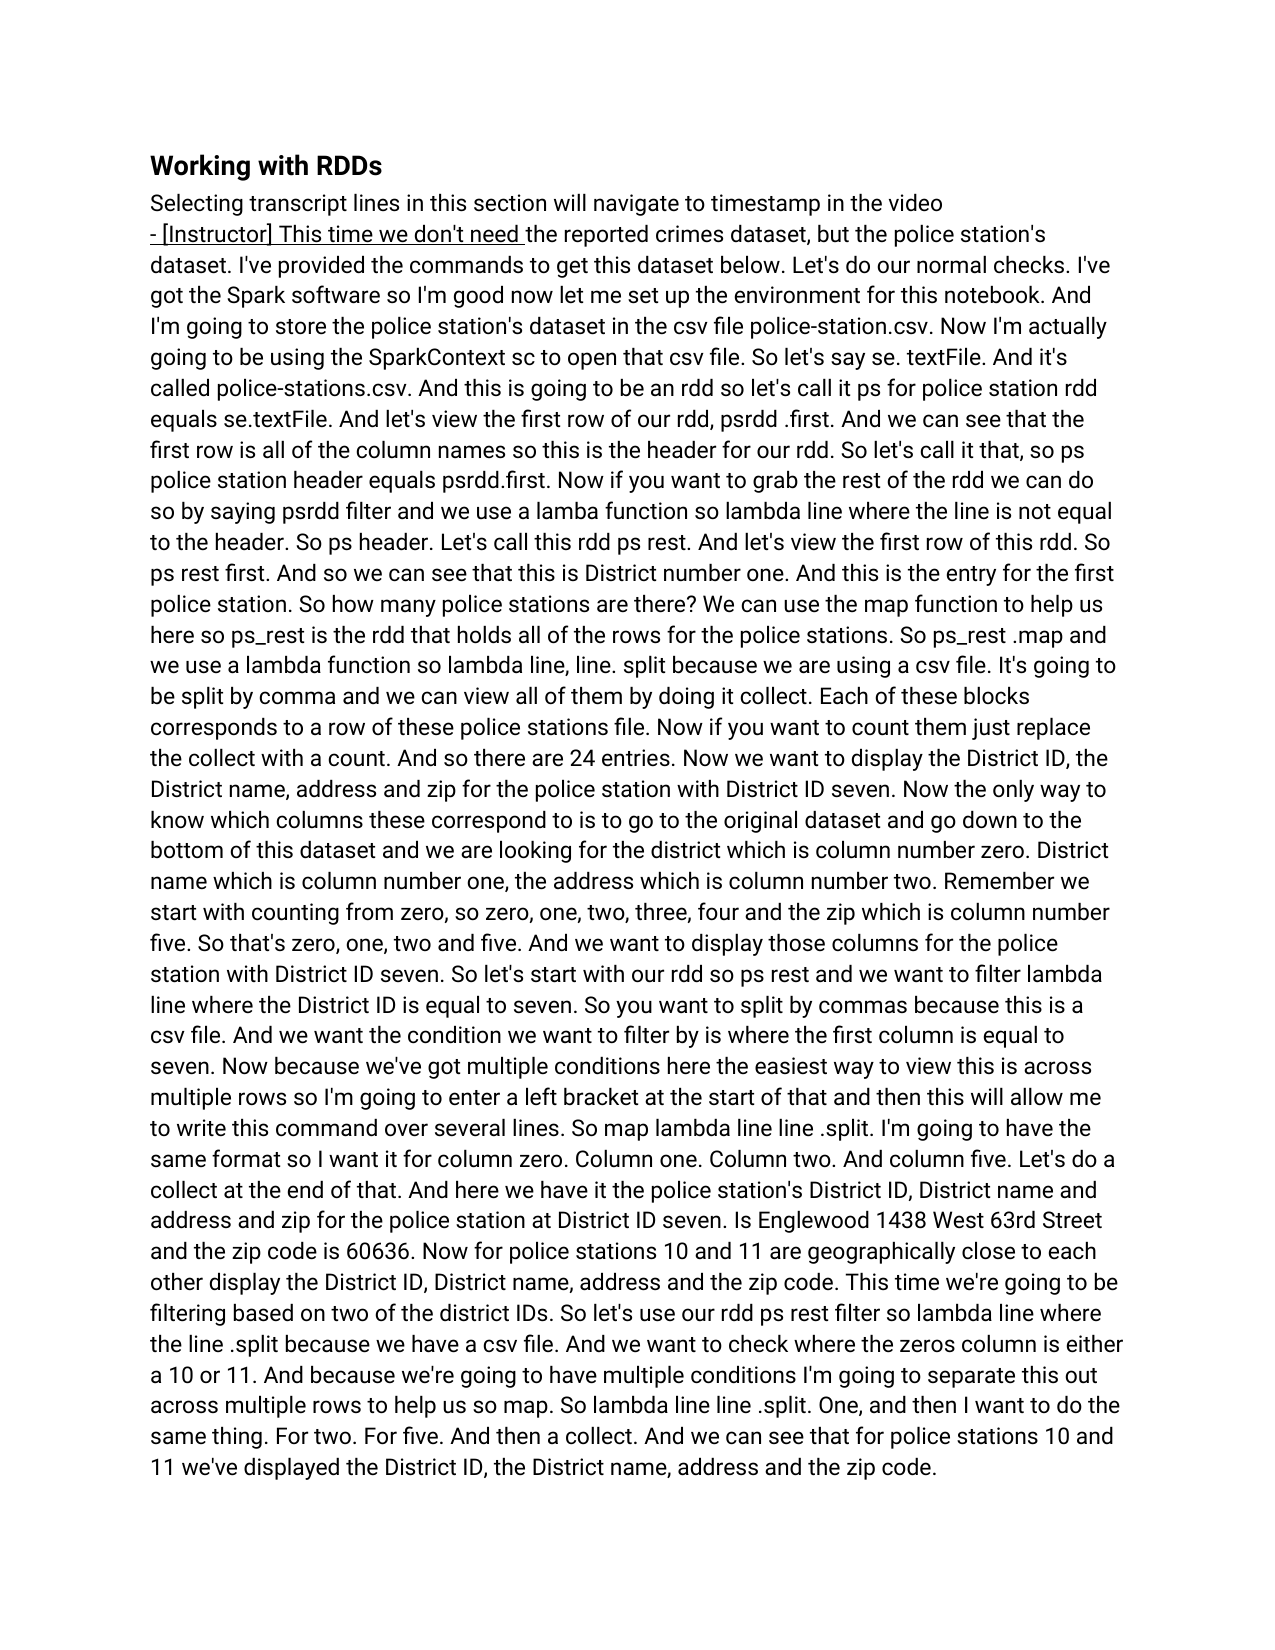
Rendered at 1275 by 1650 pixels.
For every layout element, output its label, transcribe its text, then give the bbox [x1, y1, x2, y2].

text Selecting transcript lines in this section will navigate to timestamp in the video [150, 190, 1125, 217]
subtitle Working with RDDs [150, 150, 1125, 182]
text - [Instructor] This time we don't need the reported crimes dataset, but the police station's dataset. I've provided the commands to get this dataset below. Let's do our normal checks. I've got the Spark software so I'm good now let me set up the environment for this notebook. And I'm going to store the police station's dataset in the csv file police-station.csv. Now I'm actually going to be using the SparkContext sc to open that csv file. So let's say se. textFile. And it's called police-stations.csv. And this is going to be an rdd so let's call it ps for police station rdd equals se.textFile. And let's view the first row of our rdd, psrdd .first. And we can see that the first row is all of the column names so this is the header for our rdd. So let's call it that, so ps police station header equals psrdd.first. Now if you want to grab the rest of the rdd we can do so by saying psrdd filter and we use a lamba function so lambda line where the line is not equal to the header. So ps header. Let's call this rdd ps rest. And let's view the first row of this rdd. So ps rest first. And so we can see that this is District number one. And this is the entry for the first police station. So how many police stations are there? We can use the map function to help us here so ps_rest is the rdd that holds all of the rows for the police stations. So ps_rest .map and we use a lambda function so lambda line, line. split because we are using a csv file. It's going to be split by comma and we can view all of them by doing it collect. Each of these blocks corresponds to a row of these police stations file. Now if you want to count them just replace the collect with a count. And so there are 24 entries. Now we want to display the District ID, the District name, address and zip for the police station with District ID seven. Now the only way to know which columns these correspond to is to go to the original dataset and go down to the bottom of this dataset and we are looking for the district which is column number zero. District name which is column number one, the address which is column number two. Remember we start with counting from zero, so zero, one, two, three, four and the zip which is column number five. So that's zero, one, two and five. And we want to display those columns for the police station with District ID seven. So let's start with our rdd so ps rest and we want to filter lambda line where the District ID is equal to seven. So you want to split by commas because this is a csv file. And we want the condition we want to filter by is where the first column is equal to seven. Now because we've got multiple conditions here the easiest way to view this is across multiple rows so I'm going to enter a left bracket at the start of that and then this will allow me to write this command over several lines. So map lambda line line .split. I'm going to have the same format so I want it for column zero. Column one. Column two. And column five. Let's do a collect at the end of that. And here we have it the police station's District ID, District name and address and zip for the police station at District ID seven. Is Englewood 1438 West 63rd Street and the zip code is 60636. Now for police stations 10 and 11 are geographically close to each other display the District ID, District name, address and the zip code. This time we're going to be filtering based on two of the district IDs. So let's use our rdd ps rest filter so lambda line where the line .split because we have a csv file. And we want to check where the zeros column is either a 10 or 11. And because we're going to have multiple conditions I'm going to separate this out across multiple rows to help us so map. So lambda line line .split. One, and then I want to do the same thing. For two. For five. And then a collect. And we can see that for police stations 10 and 11 we've displayed the District ID, the District name, address and the zip code. [150, 221, 1125, 1481]
